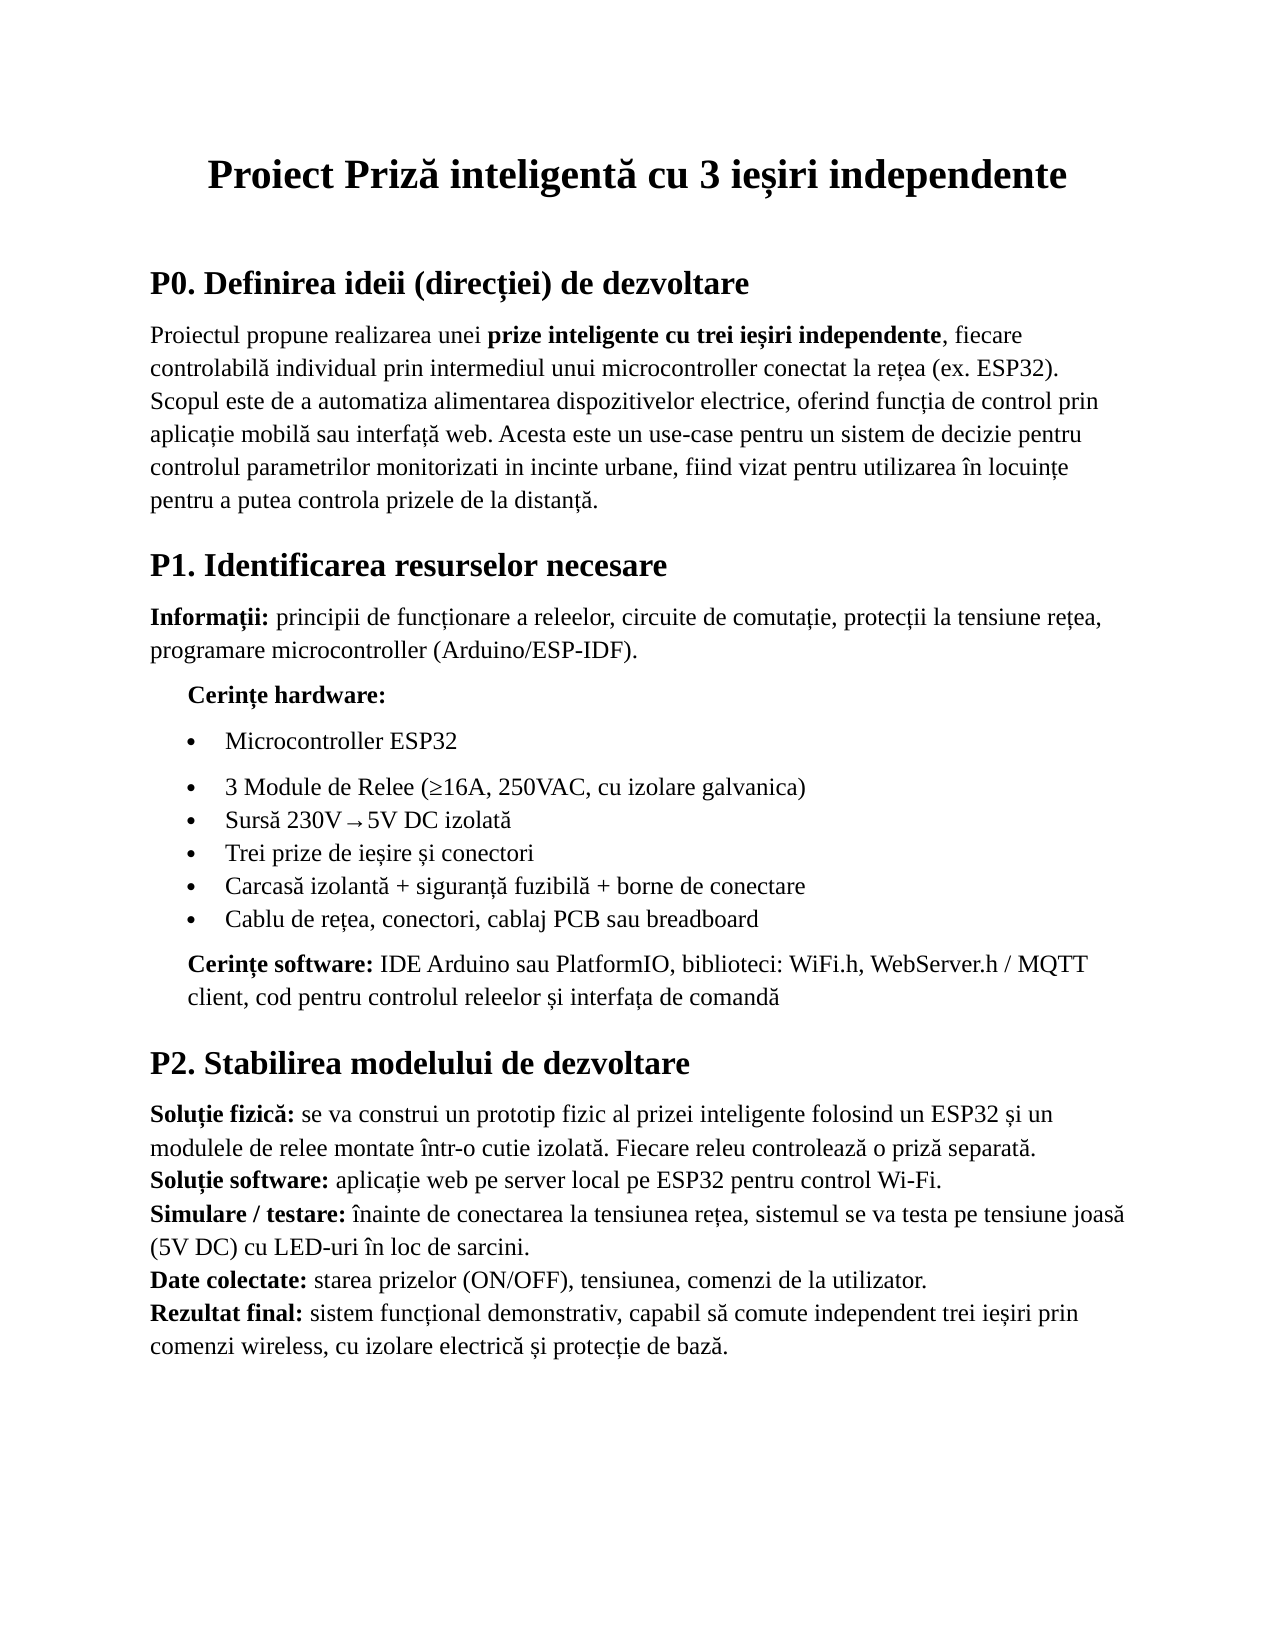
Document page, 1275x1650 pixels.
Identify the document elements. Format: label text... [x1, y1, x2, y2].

list Carcasă izolantă + siguranță fuzibilă + borne de conectare [187, 871, 1125, 899]
text Cerințe software: IDE Arduino sau PlatformIO, biblioteci: WiFi.h, WebServer.h / MQTT client, cod pentru controlul releelor și interfața de comandă [187, 949, 1125, 1011]
text P0. Definirea ideii (direcției) de dezvoltare [150, 263, 1125, 301]
text P2. Stabilirea modelului de dezvoltare [150, 1043, 1125, 1081]
list Sursă 230V→5V DC izolată [187, 805, 1125, 833]
list 3 Module de Relee (≥16A, 250VAC, cu izolare galvanica) [187, 772, 1125, 800]
text Proiect Priză inteligentă cu 3 ieșiri independente [150, 150, 1125, 198]
list Trei prize de ieșire și conectori [187, 838, 1125, 866]
text Cerințe hardware: [187, 681, 1125, 709]
text Soluție fizică: se va construi un prototip fizic al prizei inteligente folosind un ESP32 și un modulele de relee montate într-o cutie izolată. Fiecare releu controlează o priză separată. Soluție software: aplicație web pe server local pe ESP32 pentru control Wi-Fi. Simulare / testare: înainte de conectarea la tensiunea rețea, sistemul se va testa pe tensiune joasă (5V DC) cu LED-uri în loc de sarcini. Date colectate: starea prizelor (ON/OFF), tensiunea, comenzi de la utilizator. Rezultat final: sistem funcțional demonstrativ, capabil să comute independent trei ieșiri prin comenzi wireless, cu izolare electrică și protecție de bază. [150, 1099, 1125, 1359]
list Cablu de rețea, conectori, cablaj PCB sau breadboard [187, 904, 1125, 932]
text Informații: principii de funcționare a releelor, circuite de comutație, protecții la tensiune rețea, programare microcontroller (Arduino/ESP-IDF). [150, 602, 1125, 664]
list Microcontroller ESP32 [187, 726, 1125, 755]
text P1. Identificarea resurselor necesare [150, 546, 1125, 584]
text Proiectul propune realizarea unei prize inteligente cu trei ieșiri independente, fiecare controlabilă individual prin intermediul unui microcontroller conectat la rețea (ex. ESP32). Scopul este de a automatiza alimentarea dispozitivelor electrice, oferind funcția de control prin aplicație mobilă sau interfață web. Acesta este un use-case pentru un sistem de decizie pentru controlul parametrilor monitorizati in incinte urbane, fiind vizat pentru utilizarea în locuințe pentru a putea controla prizele de la distanță. [150, 320, 1125, 513]
